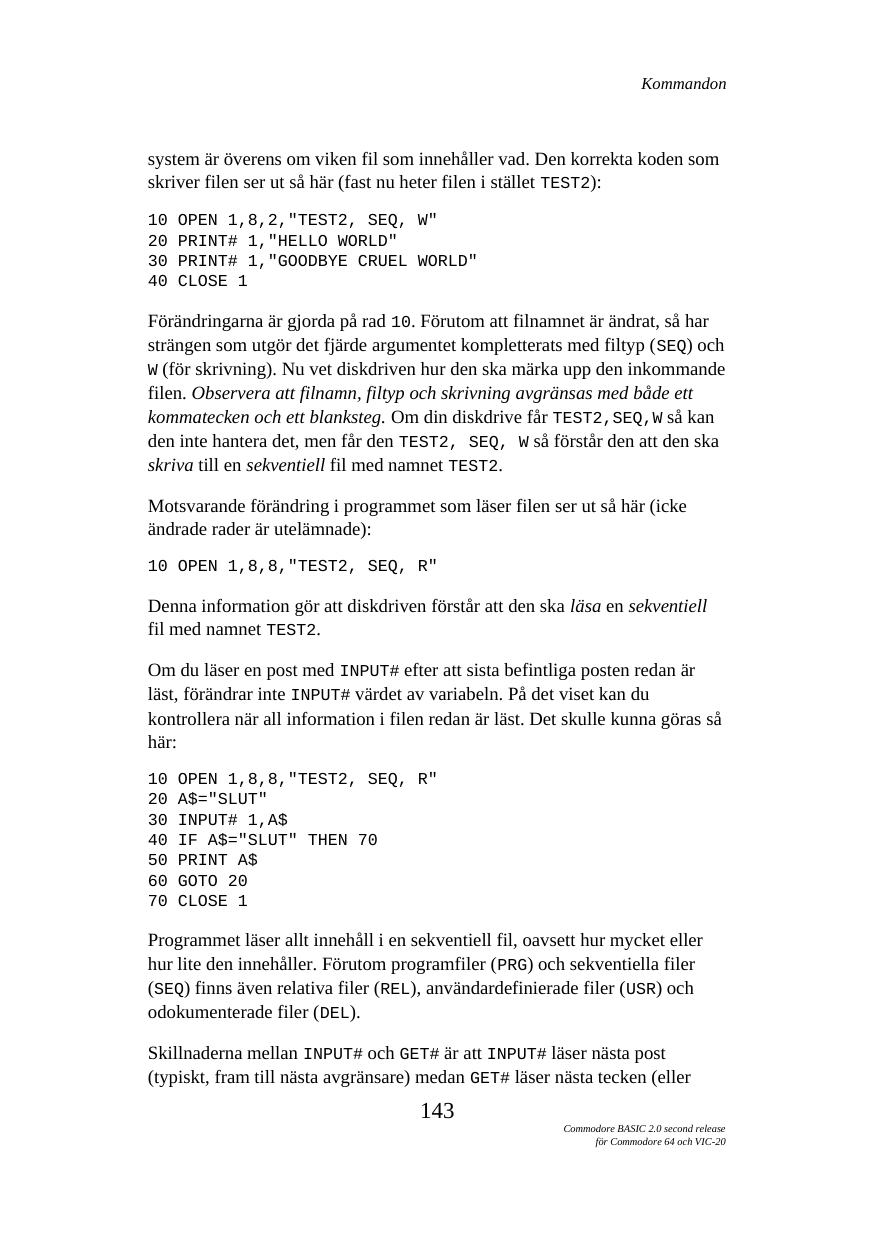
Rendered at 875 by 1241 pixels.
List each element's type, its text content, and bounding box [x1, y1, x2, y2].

text Denna information gör att diskdriven förstår att den ska läsa en sekventiell fil med namnet TEST2. [148, 595, 726, 641]
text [148, 148, 726, 193]
text Motsvarande förändring i programmet som läser filen ser ut så här (icke ändrade rader är utelämnade): [148, 495, 726, 539]
text Programmet läser allt innehåll i en sekventiell fil, oavsett hur mycket eller hur lite den innehåller. Förutom programfiler (PRG) och sekventiella filer (SEQ) finns även relativa filer (REL), användardefinierade filer (USR) och odokumenterade filer (DEL). [148, 929, 726, 1023]
text Om du läser en post med INPUT# efter att sista befintliga posten redan är läst, förändrar inte INPUT# värdet av variabeln. På det viset kan du kontrollera när all information i filen redan är läst. Det skulle kunna göras så här: [148, 659, 726, 752]
text 10 OPEN 1,8,2,"TEST2, SEQ, W" 20 PRINT# 1,"HELLO WORLD" 30 PRINT# 1,"GOODBYE CRUEL WORLD" 40 CLOSE 1 [148, 212, 726, 292]
text Förändringarna är gjorda på rad 10. Förutom att filnamnet är ändrat, så har strängen som utgör det fjärde argumentet kompletterats med filtyp (SEQ) och W (för skrivning). Nu vet diskdriven hur den ska märka upp den inkommande filen. Observera att filnamn, filtyp och skrivning avgränsas med både ett kommatecken och ett blanksteg. Om din diskdrive får TEST2,SEQ,W så kan den inte hantera det, men får den TEST2, SEQ, W så förstår den att den ska skriva till en sekventiell fil med namnet TEST2. [148, 310, 726, 476]
text 10 OPEN 1,8,8,"TEST2, SEQ, R" 20 A$="SLUT" 30 INPUT# 1,A$ 40 IF A$="SLUT" THEN 70 50 PRINT A$ 60 GOTO 20 70 CLOSE 1 [148, 771, 726, 911]
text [148, 1042, 726, 1088]
text 10 OPEN 1,8,8,"TEST2, SEQ, R" [148, 558, 726, 577]
